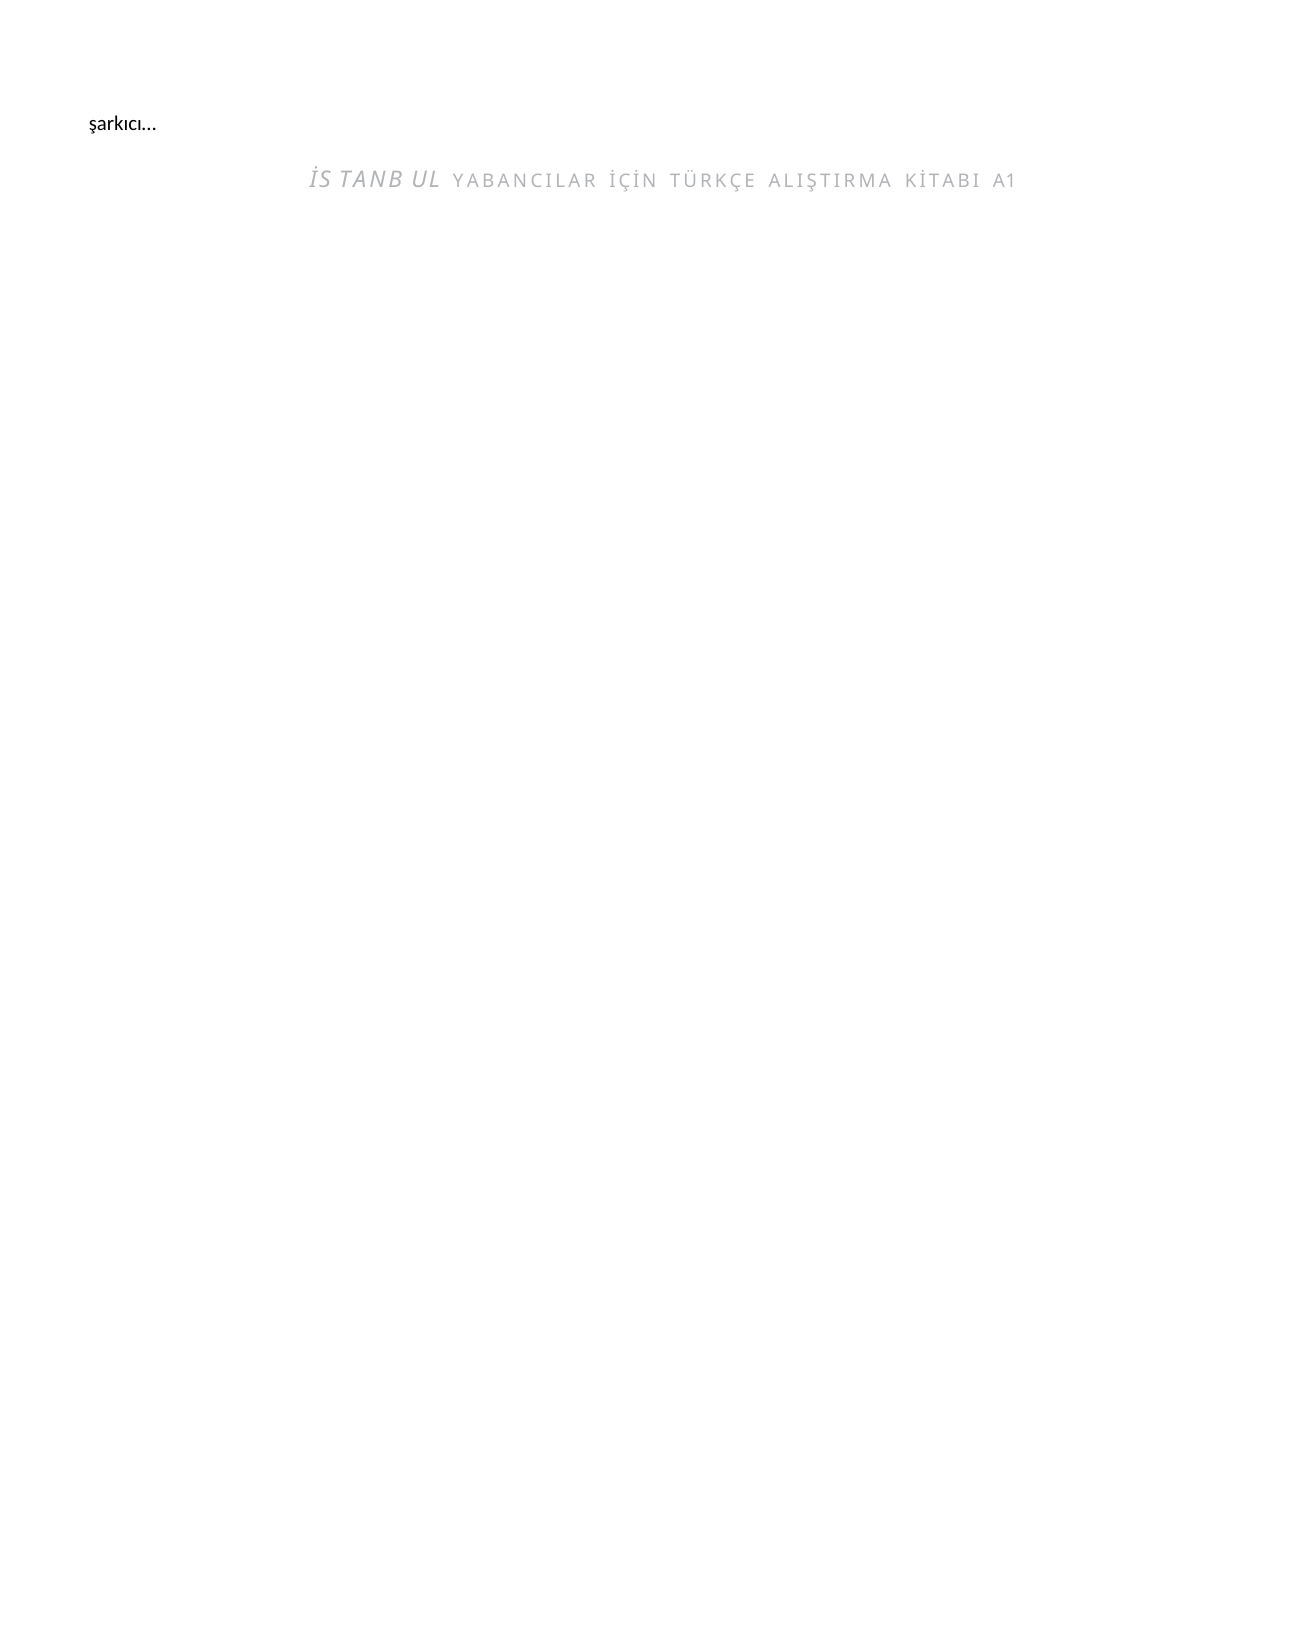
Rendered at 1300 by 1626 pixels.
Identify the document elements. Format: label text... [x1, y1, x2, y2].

text 50 İS TANB UL YABANCILAR İÇİN TÜRKÇE ALIŞTIRMA KİTABI A1 [57, 158, 1284, 198]
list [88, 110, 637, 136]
